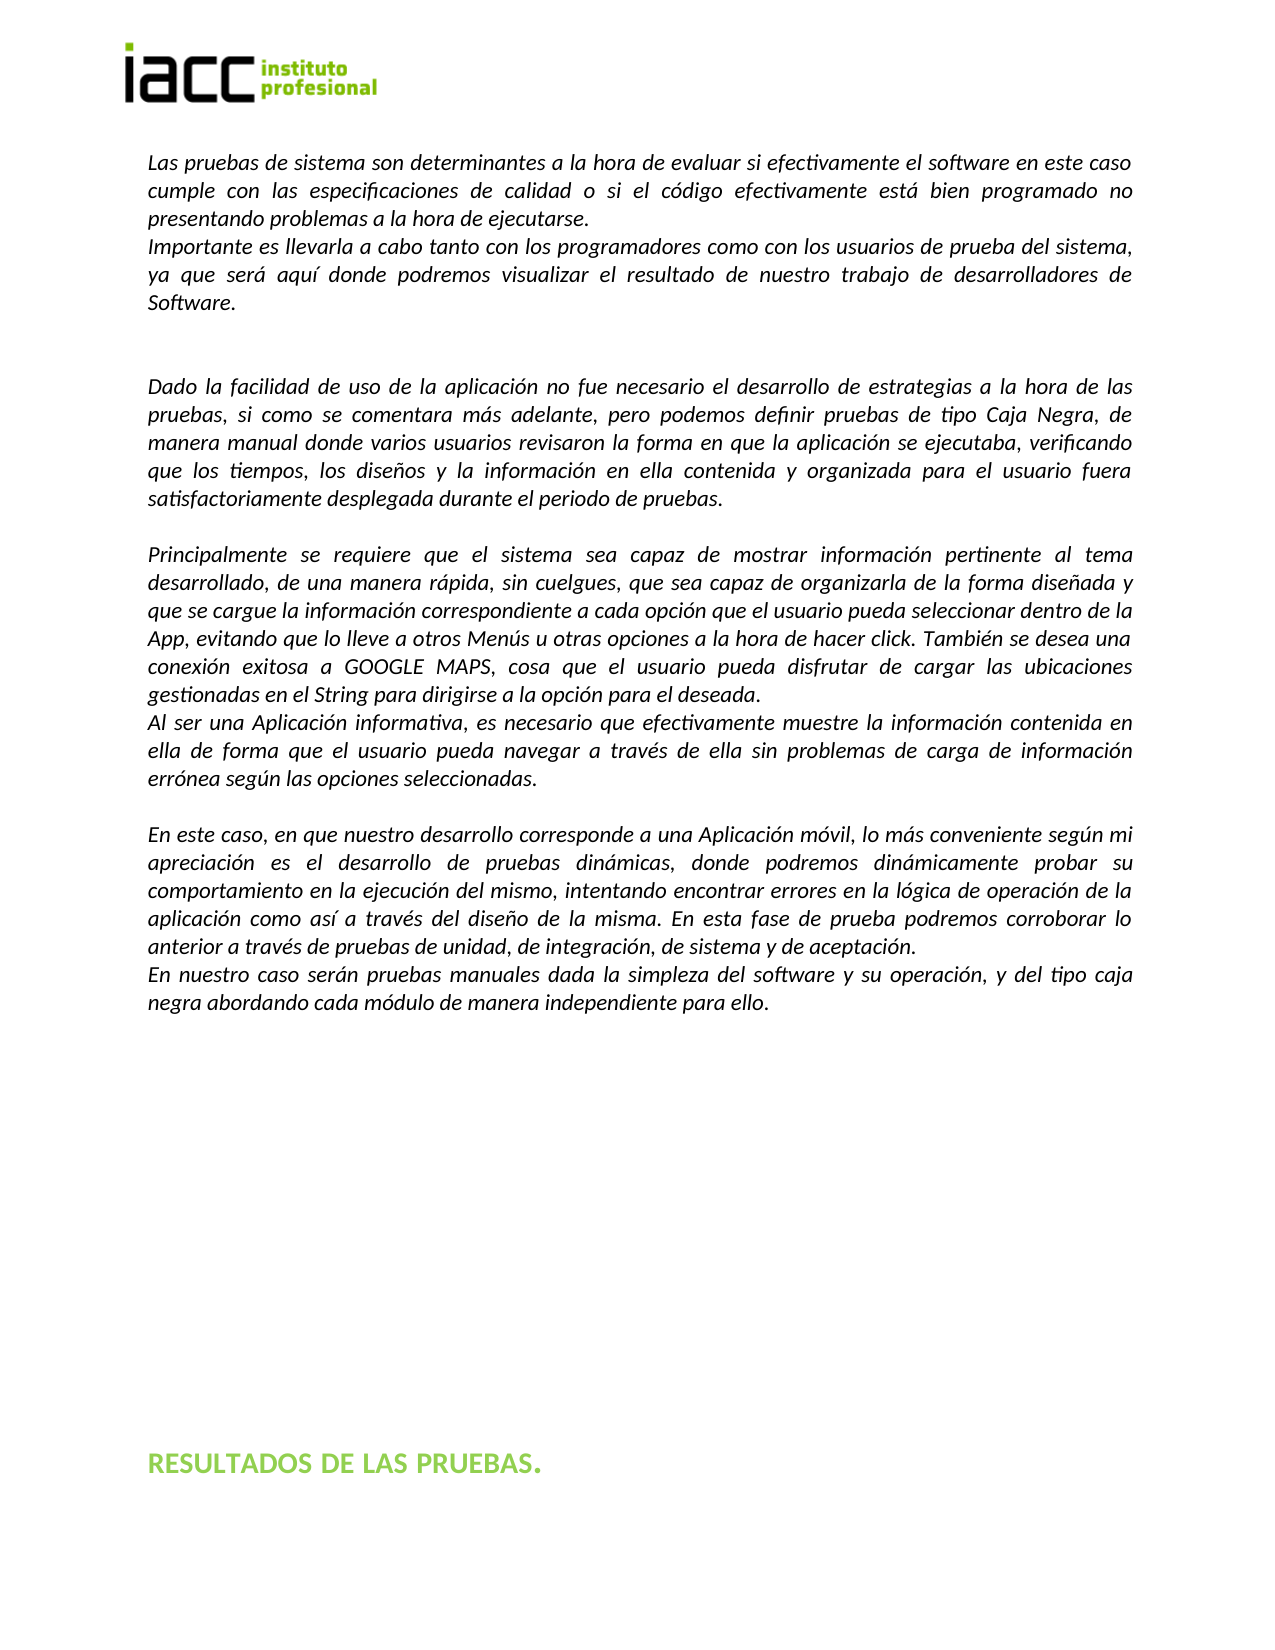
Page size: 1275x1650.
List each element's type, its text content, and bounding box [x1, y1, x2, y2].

picture [0, 0, 1275, 126]
text Importante es llevarla a cabo tanto con los programadores como con los usuarios de prueba del sistema, ya que será aquí donde podremos visualizar el resultado de nuestro trabajo de desarrolladores de Software. [148, 232, 1137, 316]
text En este caso, en que nuestro desarrollo corresponde a una Aplicación móvil, lo más conveniente según mi apreciación es el desarrollo de pruebas dinámicas, donde podremos dinámicamente probar su comportamiento en la ejecución del mismo, intentando encontrar errores en la lógica de operación de la aplicación como así a través del diseño de la misma. En esta fase de prueba podremos corroborar lo anterior a través de pruebas de unidad, de integración, de sistema y de aceptación. [148, 820, 1137, 960]
subtitle resultados de las pruebas. [148, 1437, 1137, 1482]
text En nuestro caso serán pruebas manuales dada la simpleza del software y su operación, y del tipo caja negra abordando cada módulo de manera independiente para ello. [148, 960, 1137, 1016]
text Las pruebas de sistema son determinantes a la hora de evaluar si efectivamente el software en este caso cumple con las especificaciones de calidad o si el código efectivamente está bien programado no presentando problemas a la hora de ejecutarse. [148, 148, 1137, 232]
text Principalmente se requiere que el sistema sea capaz de mostrar información pertinente al tema desarrollado, de una manera rápida, sin cuelgues, que sea capaz de organizarla de la forma diseñada y que se cargue la información correspondiente a cada opción que el usuario pueda seleccionar dentro de la App, evitando que lo lleve a otros Menús u otras opciones a la hora de hacer click. También se desea una conexión exitosa a GOOGLE MAPS, cosa que el usuario pueda disfrutar de cargar las ubicaciones gestionadas en el String para dirigirse a la opción para el deseada. [148, 540, 1137, 708]
text Al ser una Aplicación informativa, es necesario que efectivamente muestre la información contenida en ella de forma que el usuario pueda navegar a través de ella sin problemas de carga de información errónea según las opciones seleccionadas. [148, 708, 1137, 792]
text Dado la facilidad de uso de la aplicación no fue necesario el desarrollo de estrategias a la hora de las pruebas, si como se comentara más adelante, pero podemos definir pruebas de tipo Caja Negra, de manera manual donde varios usuarios revisaron la forma en que la aplicación se ejecutaba, verificando que los tiempos, los diseños y la información en ella contenida y organizada para el usuario fuera satisfactoriamente desplegada durante el periodo de pruebas. [148, 372, 1137, 512]
